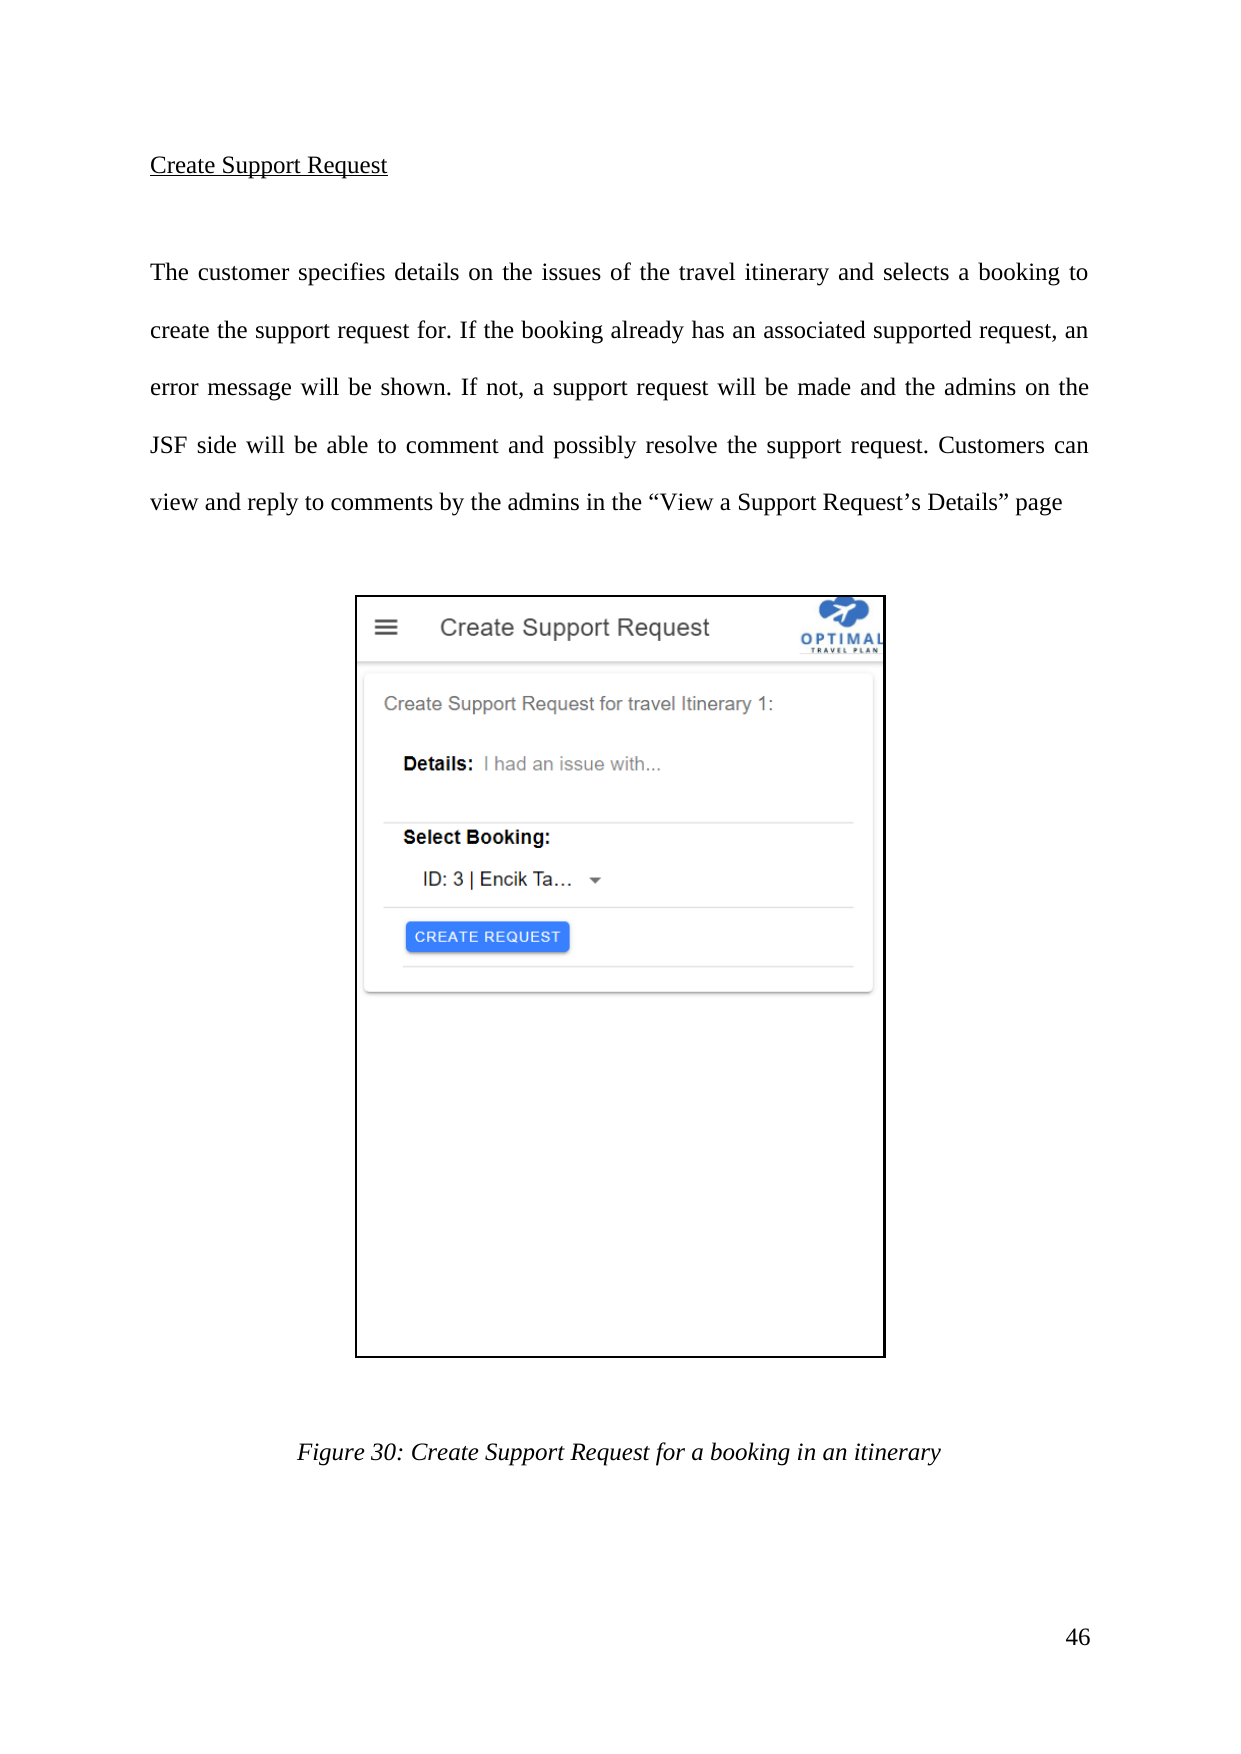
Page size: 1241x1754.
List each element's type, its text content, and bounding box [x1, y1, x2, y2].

picture [357, 597, 883, 1356]
text Figure 30: Create Support Request for a booking in an itinerary [150, 1437, 1090, 1466]
subtitle Create Support Request [150, 150, 1090, 179]
text The customer specifies details on the issues of the travel itinerary and selects a booking to create the support request for. If the booking already has an associated supported request, an error message will be shown. If not, a support request will be made and the admins on the JSF side will be able to comment and possibly resolve the support request. Customers can view and reply to comments by the admins in the “View a Support Request’s Details” page [150, 257, 1090, 516]
